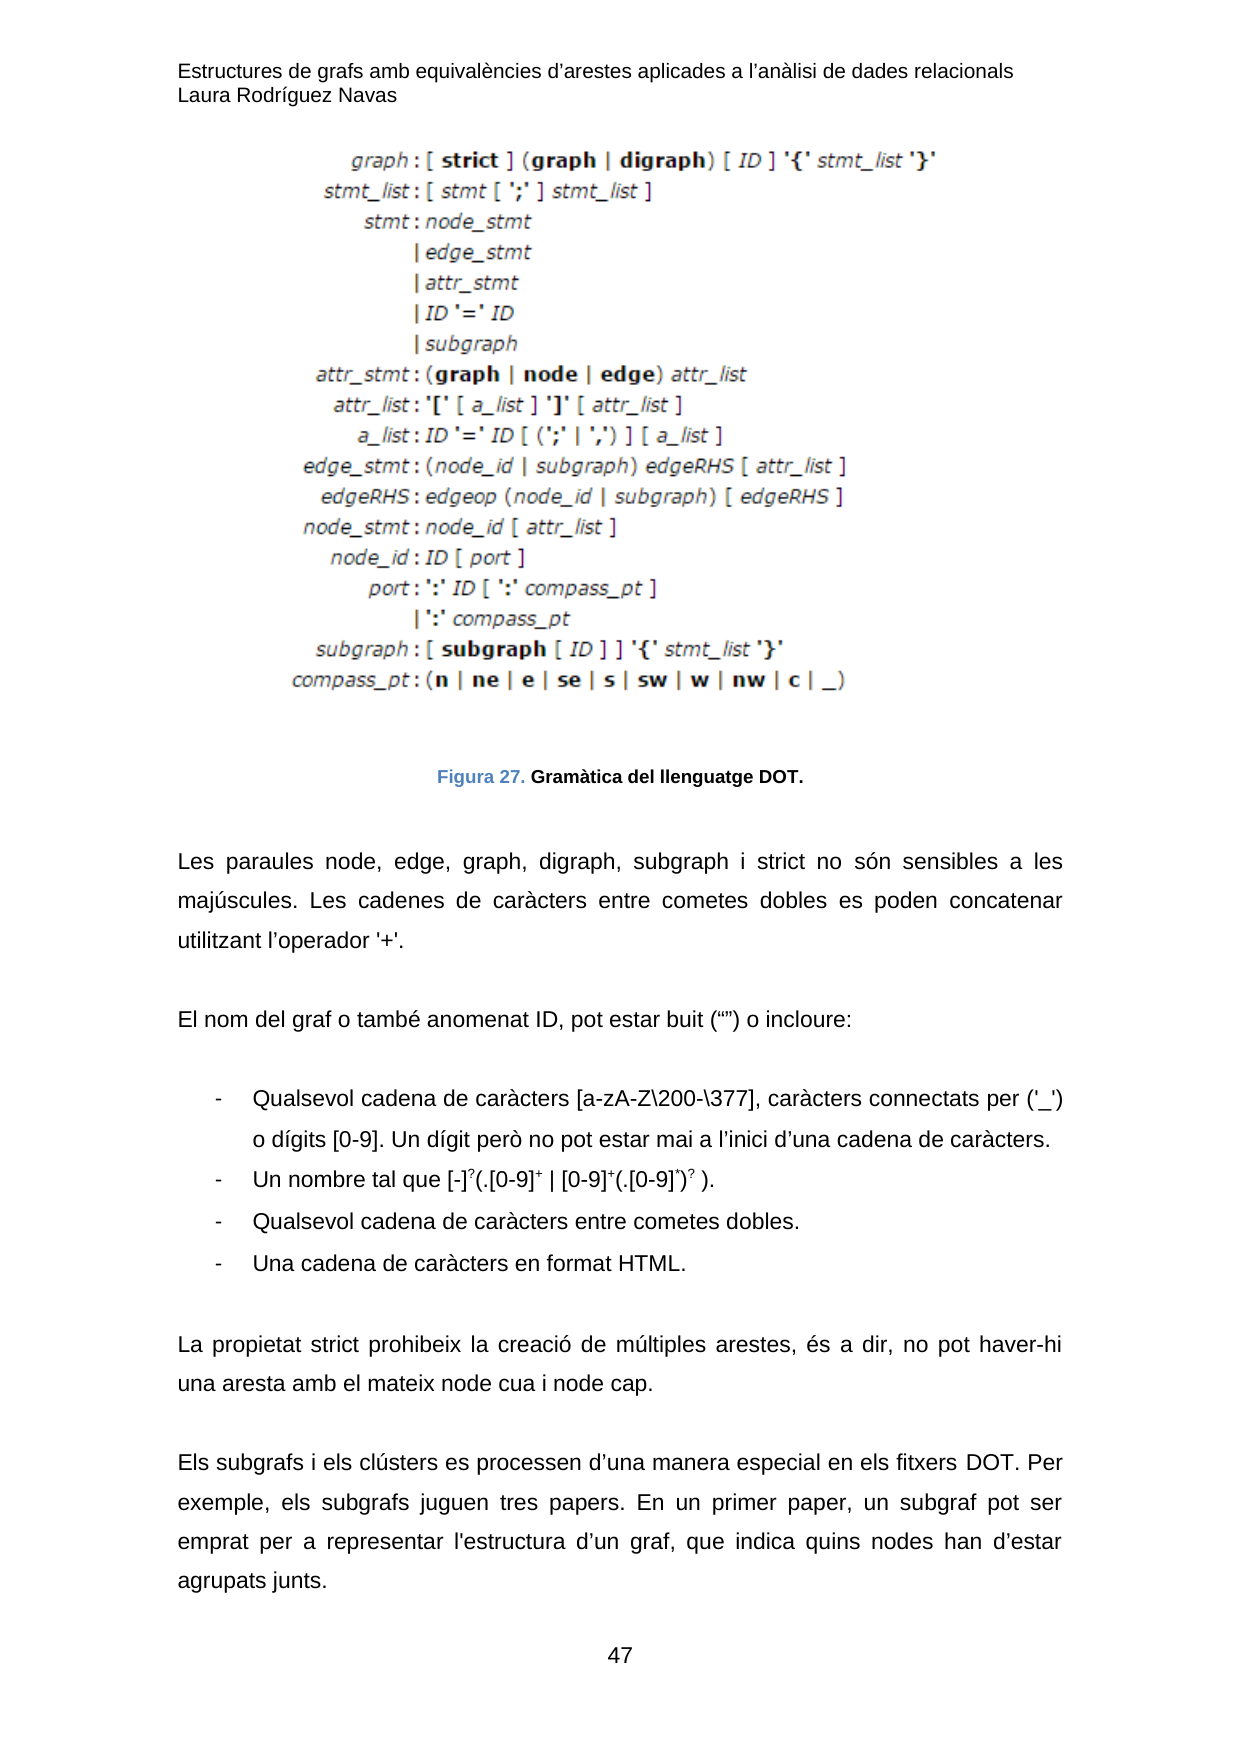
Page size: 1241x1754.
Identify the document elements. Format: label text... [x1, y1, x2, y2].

list Una cadena de caràcters en format HTML. [215, 1249, 1063, 1277]
picture [289, 147, 951, 700]
list Un nombre tal que [-]?(.[0-9]+ | [0-9]+(.[0-9]*)? ). [215, 1165, 1063, 1193]
text La propietat strict prohibeix la creació de múltiples arestes, és a dir, no pot haver-hi una aresta amb el mateix node cua i node cap. [177, 1331, 1063, 1396]
text Les paraules node, edge, graph, digraph, subgraph i strict no són sensibles a les majúscules. Les cadenes de caràcters entre cometes dobles es poden concatenar utilitzant l’operador '+'. [177, 848, 1063, 953]
text Els subgrafs i els clústers es processen d’una manera especial en els fitxers DOT. Per exemple, els subgrafs juguen tres papers. En un primer paper, un subgraf pot ser emprat per a representar l'estructura d’un graf, que indica quins nodes han d’estar agrupats junts. [177, 1449, 1063, 1594]
text El nom del graf o també anomenat ID, pot estar buit (“”) o incloure: [177, 1006, 1063, 1032]
list Qualsevol cadena de caràcters entre cometes dobles. [215, 1207, 1063, 1235]
text Figura 27. Gramàtica del llenguatge DOT. [177, 766, 1063, 787]
list Qualsevol cadena de caràcters [a-zA-Z\200-\377], caràcters connectats per ('_') o dígits [0-9]. Un dígit però no pot estar mai a l’inici d’una cadena de caràcters. [215, 1084, 1063, 1152]
